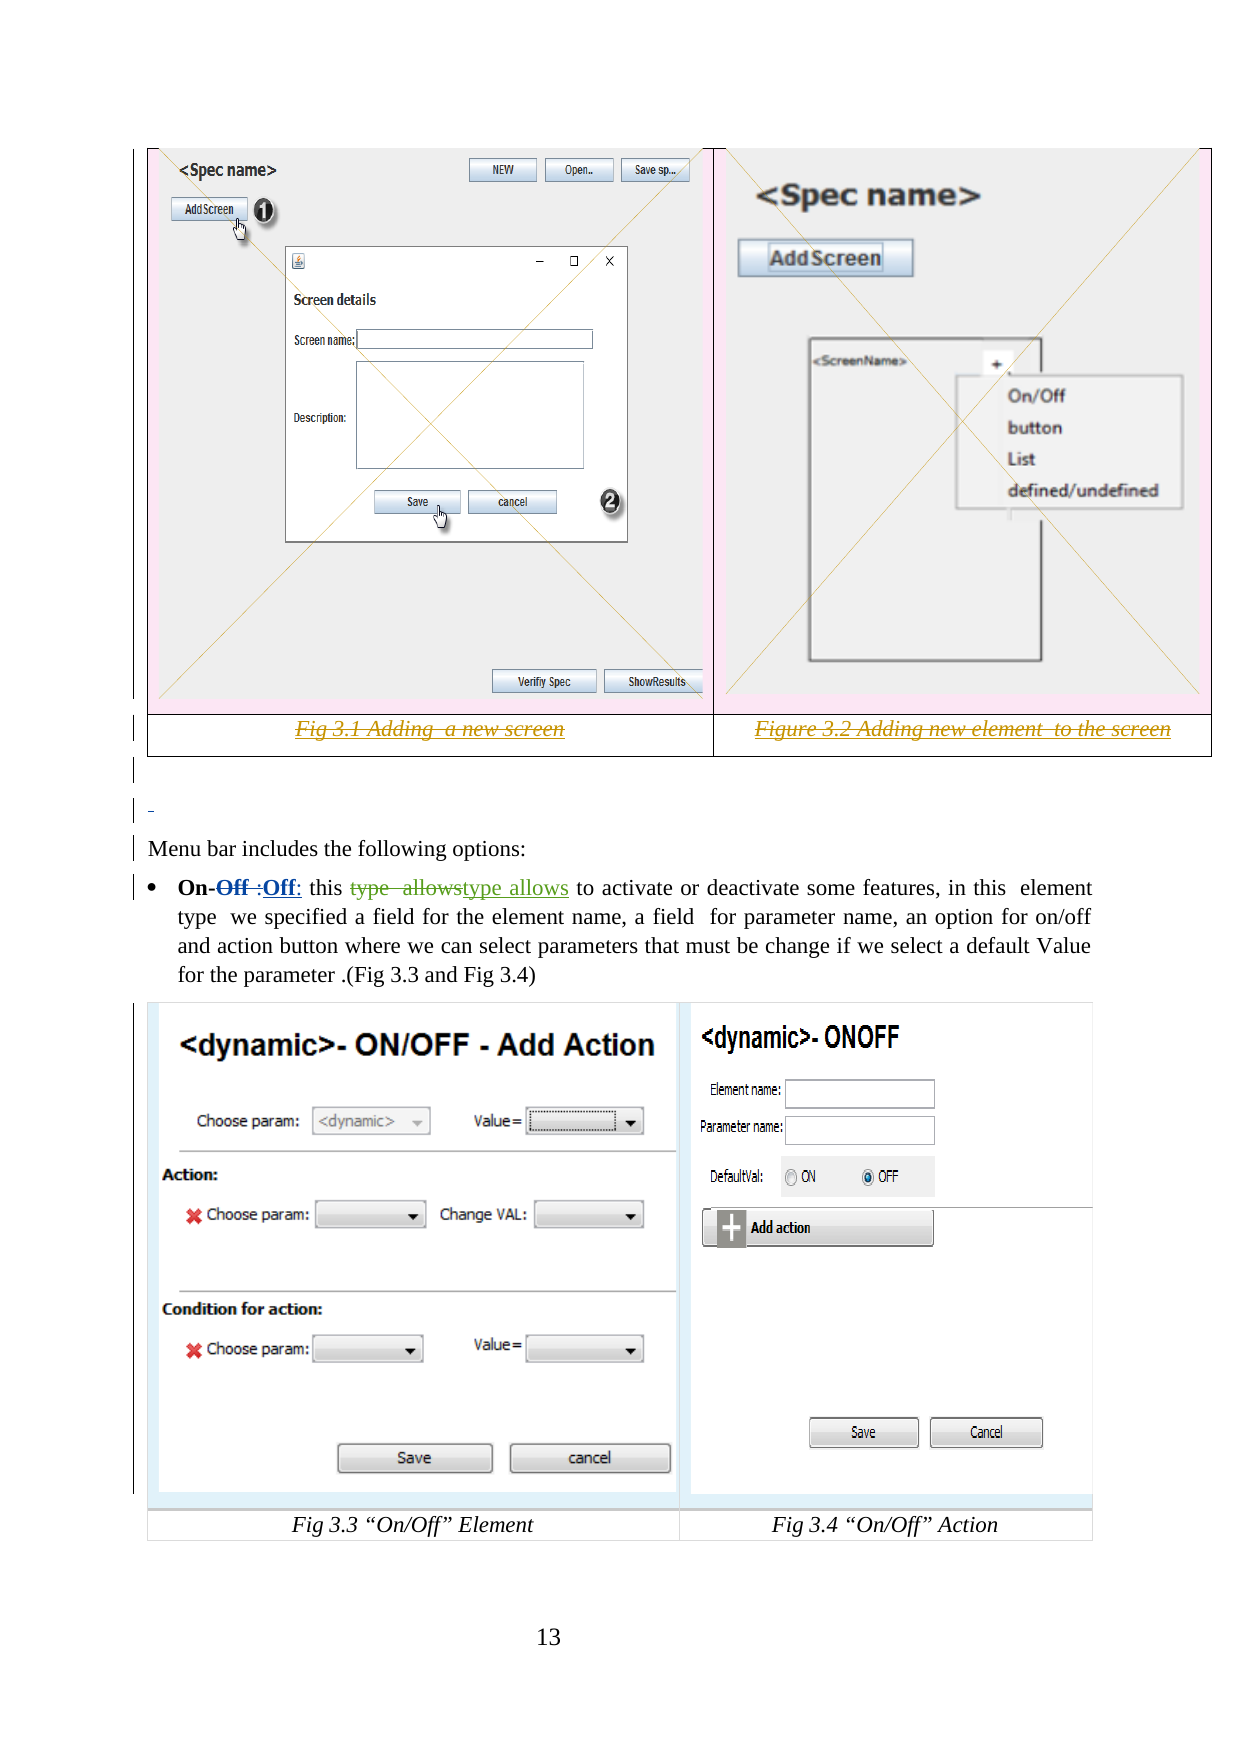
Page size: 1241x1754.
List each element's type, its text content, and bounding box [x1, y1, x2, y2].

picture [158, 1003, 677, 1492]
table_cell “” [680, 1511, 1092, 1539]
picture [727, 423, 1198, 694]
list On- this to activate or deactivate some features, in this element type we specified a field for the element name, a field for parameter name, an option for on/off and action button where we can select parameters that must be change if we select a default Value for the parameter .(Fig 3.3 and Fig 3.4) [148, 874, 1092, 987]
picture [690, 1003, 1093, 1494]
picture [726, 151, 961, 692]
picture [432, 150, 703, 697]
picture [160, 425, 701, 699]
table_cell [714, 715, 1211, 756]
picture [160, 148, 702, 422]
picture [727, 148, 1198, 420]
picture [964, 150, 1200, 693]
table_cell [148, 715, 713, 756]
table_cell “” [148, 1511, 679, 1539]
text Menu bar includes the following options: [148, 835, 1092, 861]
picture [158, 149, 429, 698]
